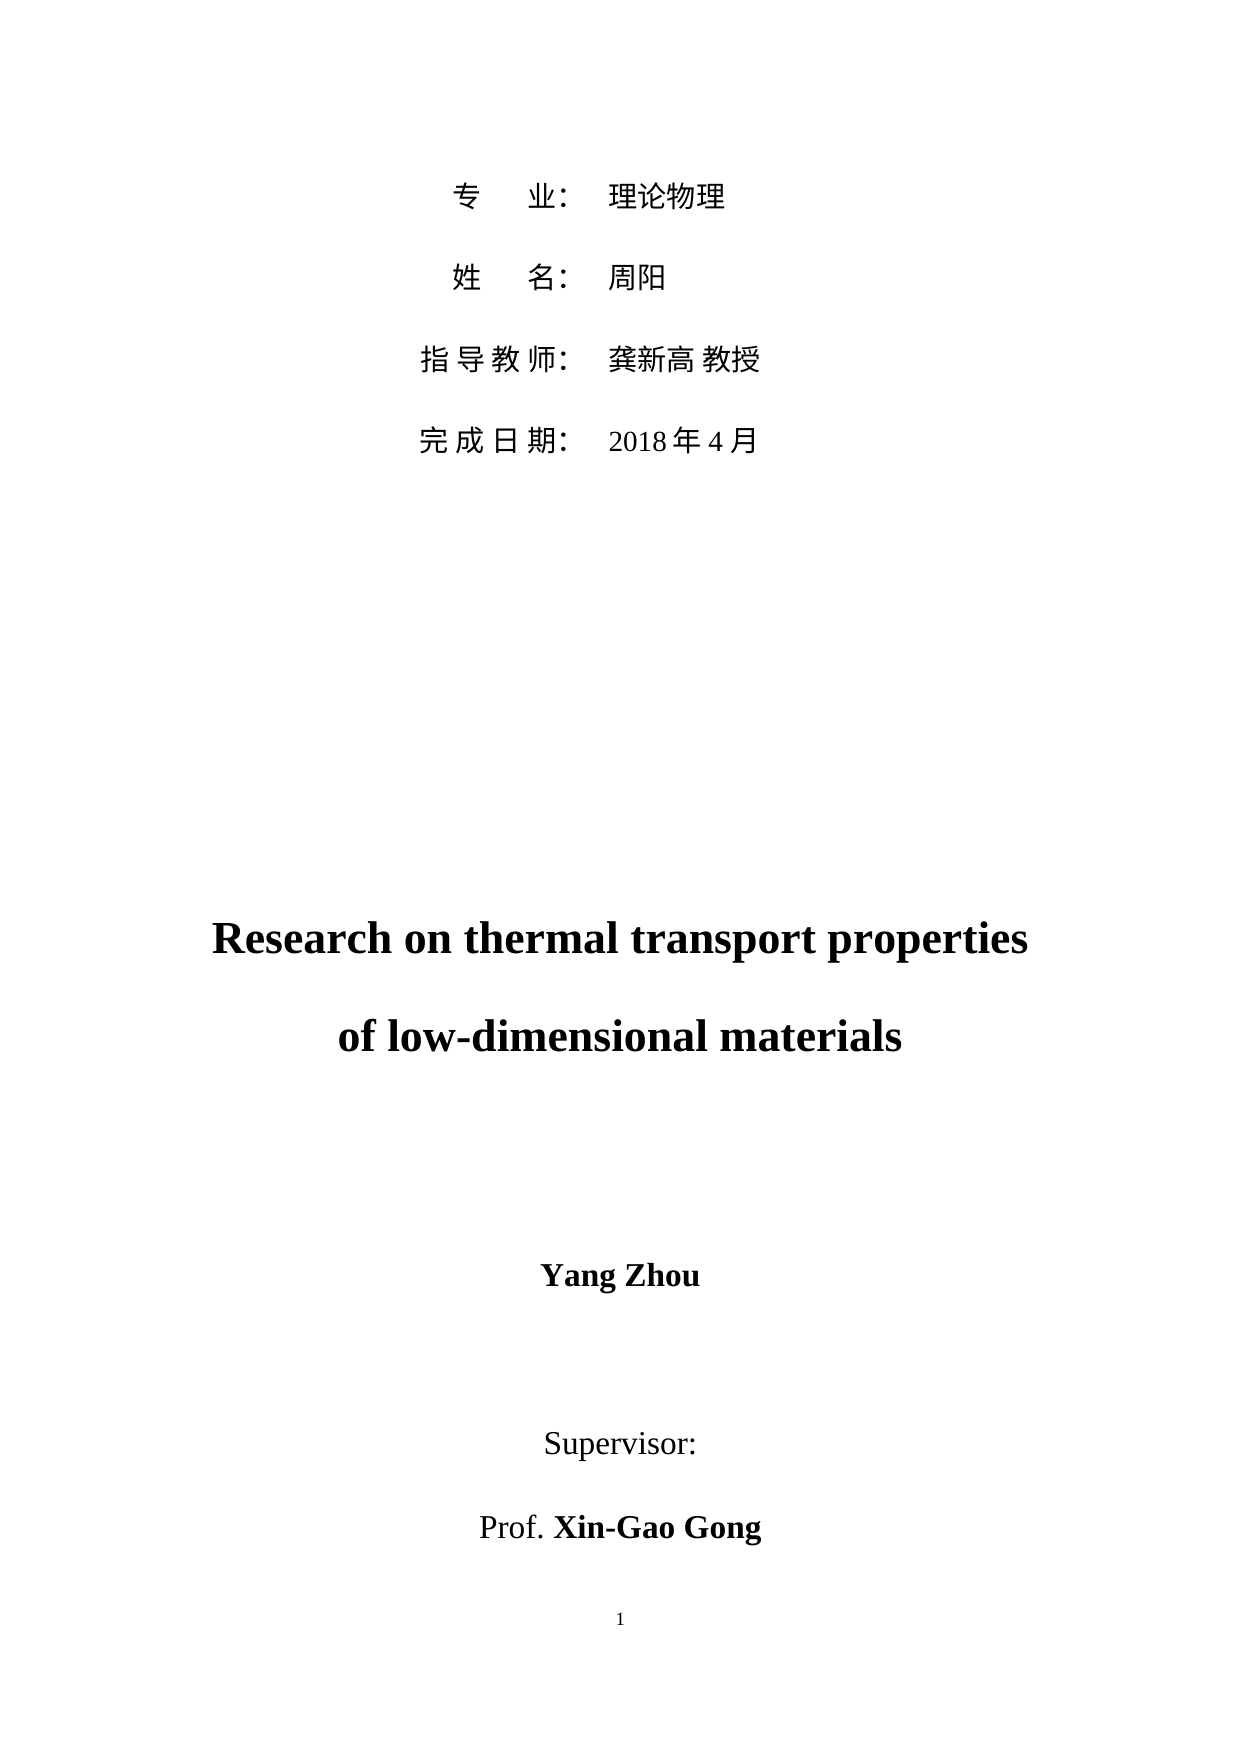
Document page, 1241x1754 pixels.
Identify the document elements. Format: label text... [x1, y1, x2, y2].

text Prof. Xin-Gao Gong [187, 1494, 1053, 1559]
text Yang Zhou [187, 1242, 1053, 1307]
text Supervisor: [187, 1410, 1053, 1475]
table_cell 完 成 日 期： [174, 407, 597, 488]
table_cell 姓 名： [174, 244, 597, 325]
table_cell 理论物理 [597, 162, 1066, 243]
table_cell 指 导 教 师： [174, 325, 597, 407]
table_cell 龚新高 教授 [597, 325, 1066, 407]
table_cell 2018年 4 月 [597, 407, 1066, 488]
table_cell 周阳 [597, 244, 1066, 325]
text Research on thermal transport properties of low-dimensional materials [187, 905, 1053, 1067]
table_cell 专 业： [174, 162, 597, 243]
